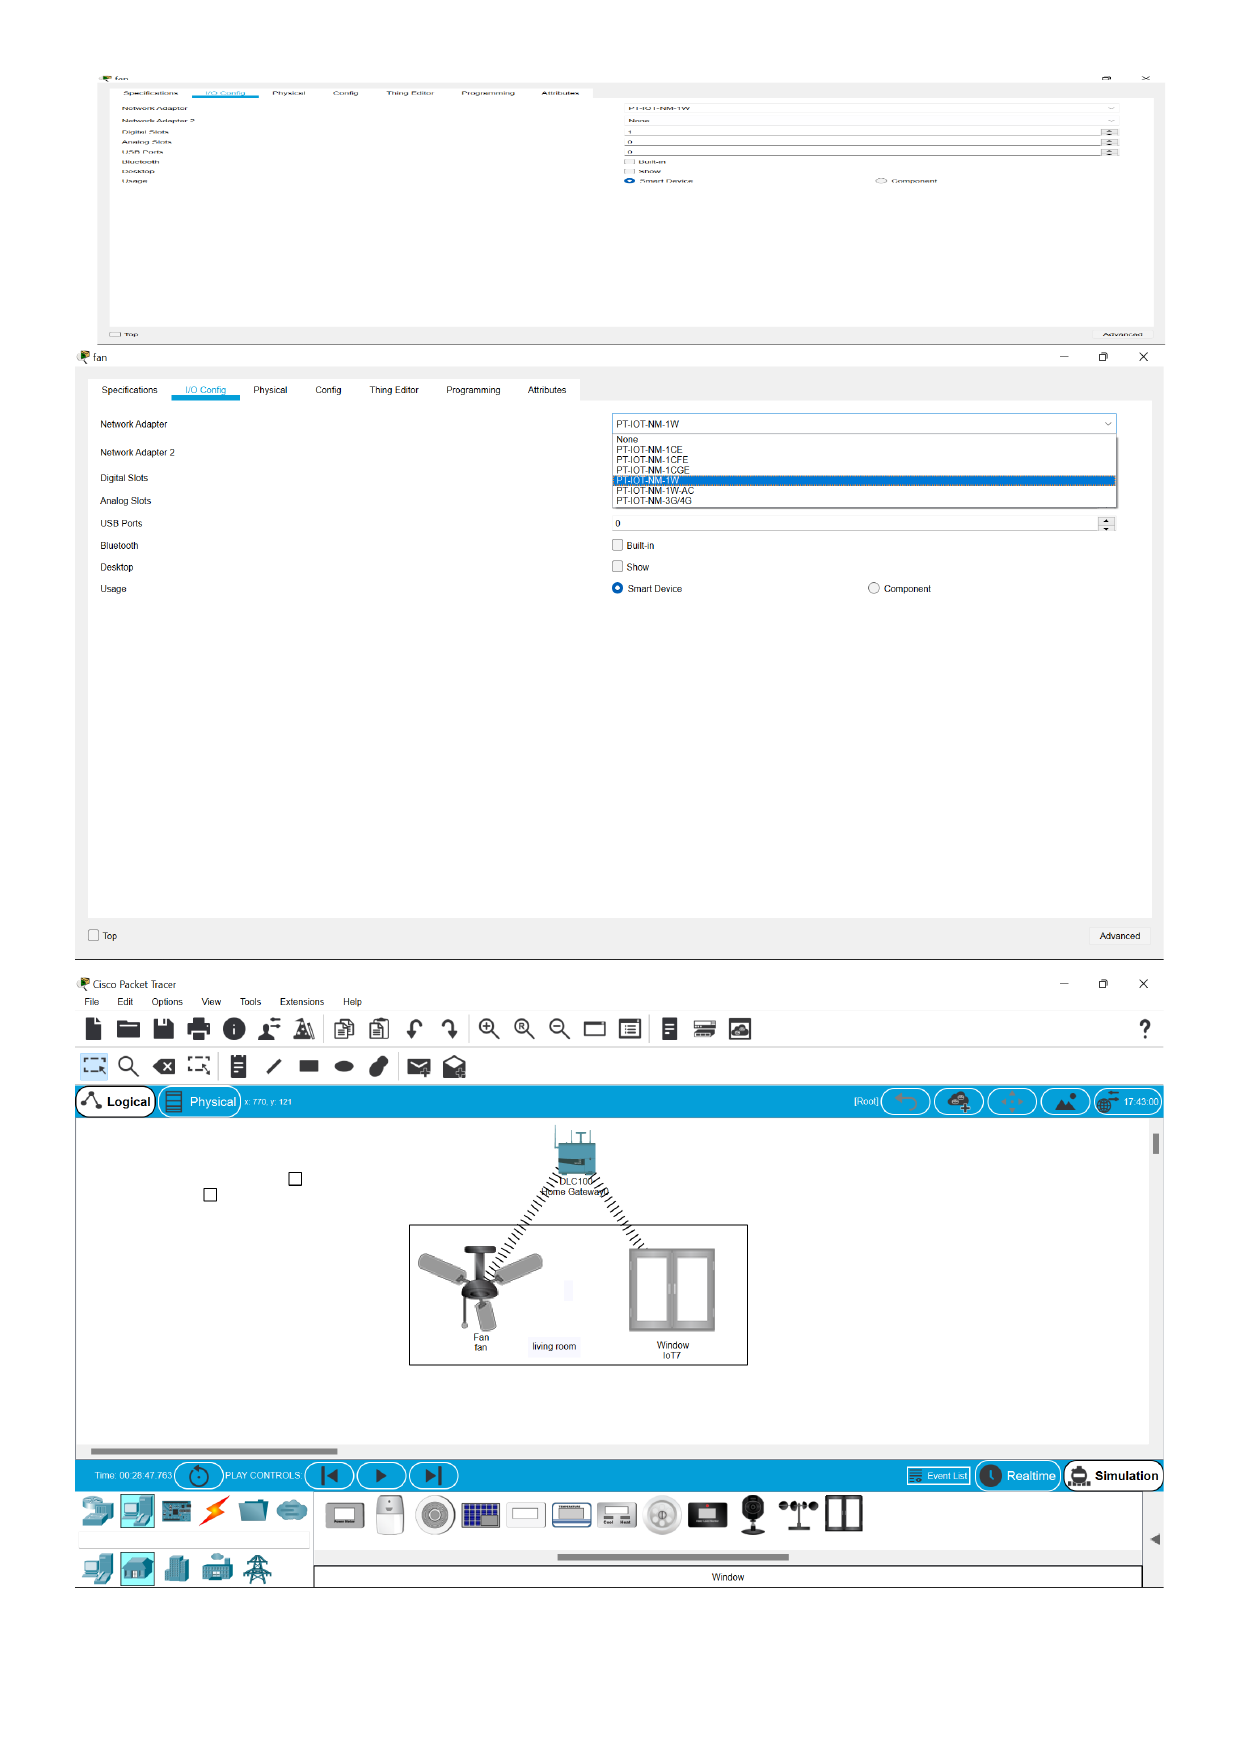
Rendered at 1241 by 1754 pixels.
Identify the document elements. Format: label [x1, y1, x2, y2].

picture [1057, 1101, 1073, 1109]
picture [949, 1092, 970, 1112]
picture [97, 75, 1166, 345]
picture [329, 1471, 337, 1481]
picture [427, 1471, 434, 1480]
picture [75, 975, 1164, 1588]
picture [980, 1465, 1001, 1486]
picture [377, 1471, 385, 1481]
picture [1099, 1099, 1117, 1103]
picture [1097, 1105, 1108, 1114]
picture [75, 347, 1164, 960]
picture [896, 1094, 911, 1102]
